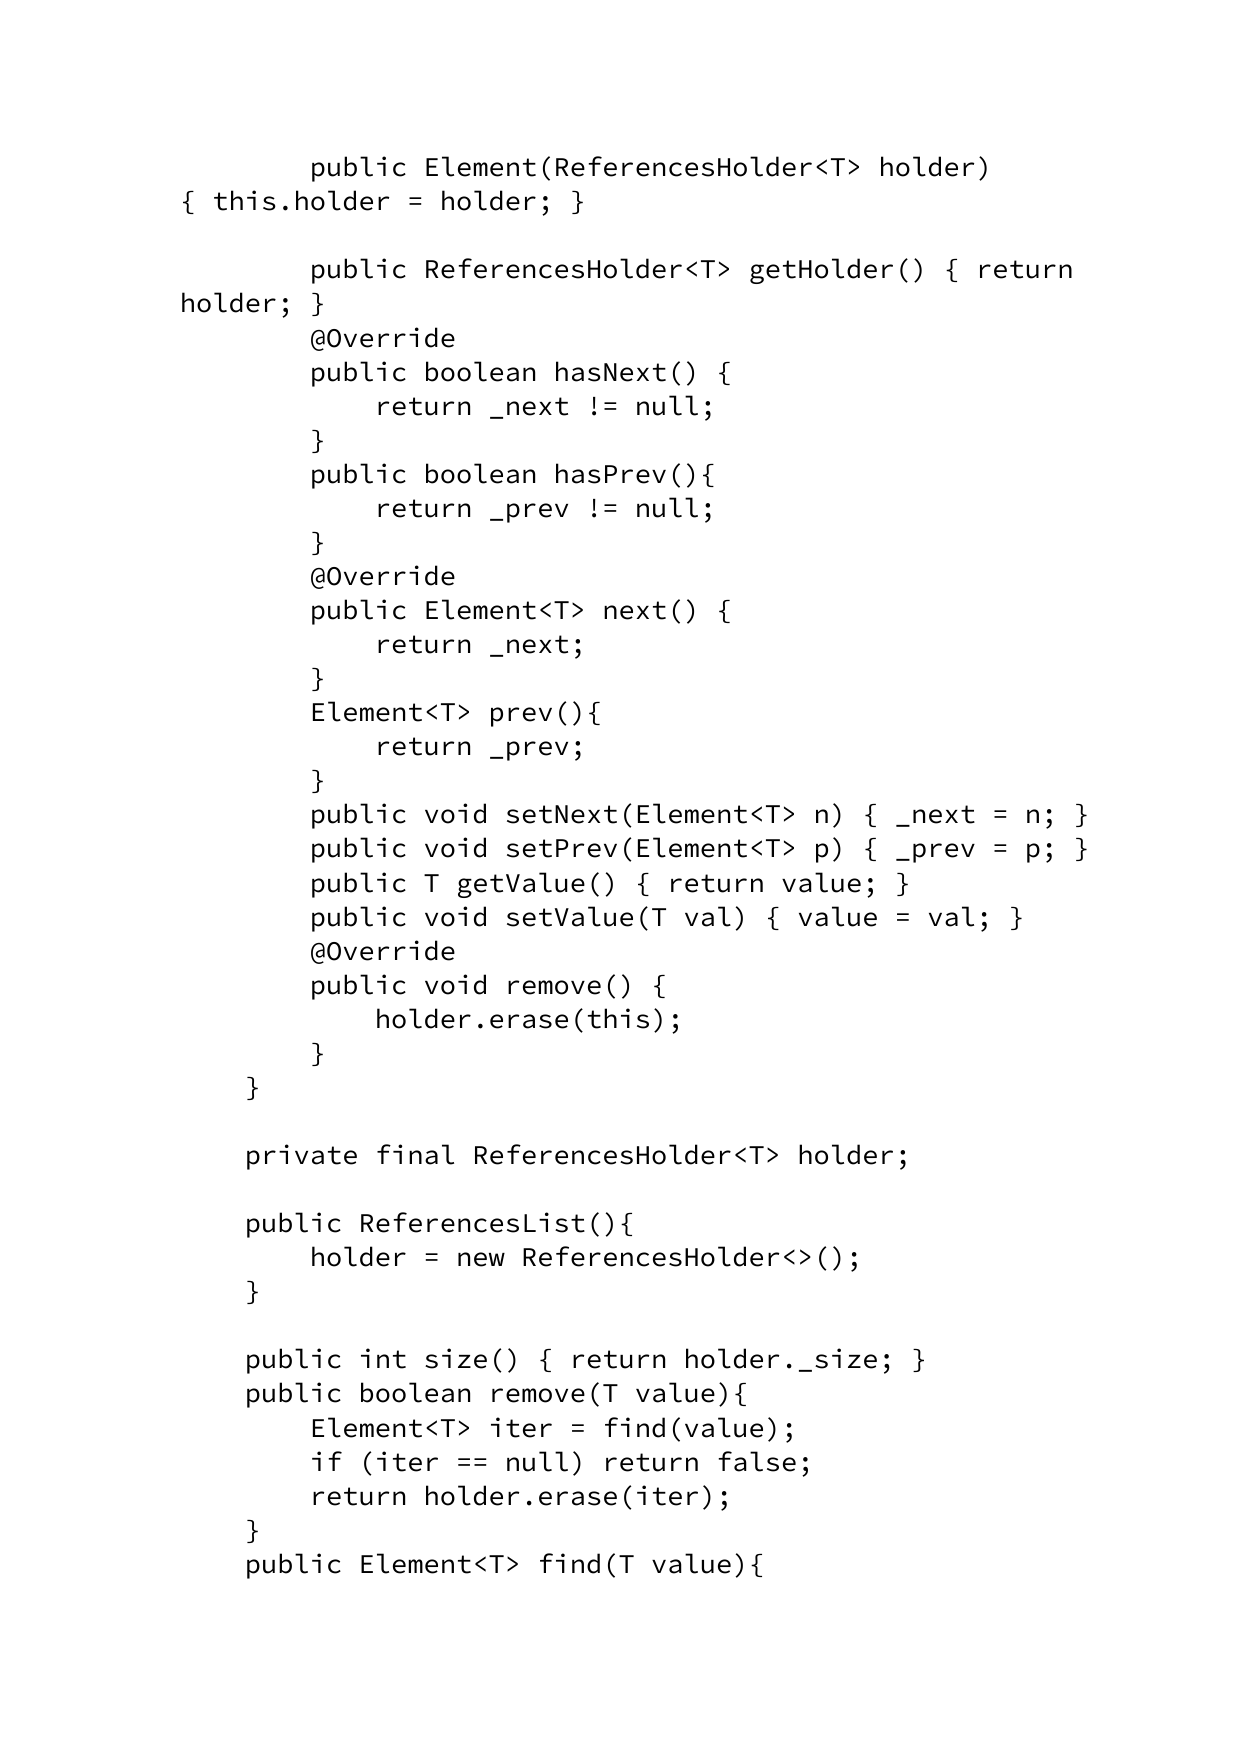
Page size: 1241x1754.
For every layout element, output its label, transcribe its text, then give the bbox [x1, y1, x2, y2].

text } [179, 525, 1090, 559]
text } [179, 1512, 1090, 1547]
text return holder.erase(iter); [179, 1478, 1090, 1512]
text public Element<T> find(T value){ [179, 1547, 1090, 1581]
text public Element(ReferencesHolder<T> holder) { this.holder = holder; } [179, 150, 1090, 218]
text public T getValue() { return value; } [179, 865, 1090, 899]
text public ReferencesHolder<T> getHolder() { return holder; } [179, 252, 1090, 320]
text public void setNext(Element<T> n) { _next = n; } [179, 797, 1090, 831]
text } [179, 661, 1090, 695]
text @Override [179, 320, 1090, 354]
text public Element<T> next() { [179, 593, 1090, 627]
text public void setValue(T val) { value = val; } [179, 899, 1090, 933]
text public boolean remove(T value){ [179, 1376, 1090, 1410]
text @Override [179, 559, 1090, 593]
text public void setPrev(Element<T> p) { _prev = p; } [179, 831, 1090, 865]
text holder = new ReferencesHolder<>(); [179, 1240, 1090, 1274]
text public ReferencesList(){ [179, 1206, 1090, 1240]
text public boolean hasPrev(){ [179, 457, 1090, 491]
text } [179, 763, 1090, 797]
text public int size() { return holder._size; } [179, 1342, 1090, 1376]
text private final ReferencesHolder<T> holder; [179, 1138, 1090, 1172]
text if (iter == null) return false; [179, 1444, 1090, 1478]
text Element<T> iter = find(value); [179, 1410, 1090, 1444]
text return _next; [179, 627, 1090, 661]
text public boolean hasNext() { [179, 354, 1090, 388]
text } [179, 422, 1090, 457]
text } [179, 1274, 1090, 1308]
text return _prev != null; [179, 491, 1090, 525]
text public void remove() { [179, 967, 1090, 1002]
text return _next != null; [179, 388, 1090, 422]
text } [179, 1070, 1090, 1104]
text holder.erase(this); [179, 1002, 1090, 1036]
text return _prev; [179, 729, 1090, 763]
text @Override [179, 933, 1090, 967]
text } [179, 1036, 1090, 1070]
text Element<T> prev(){ [179, 695, 1090, 729]
